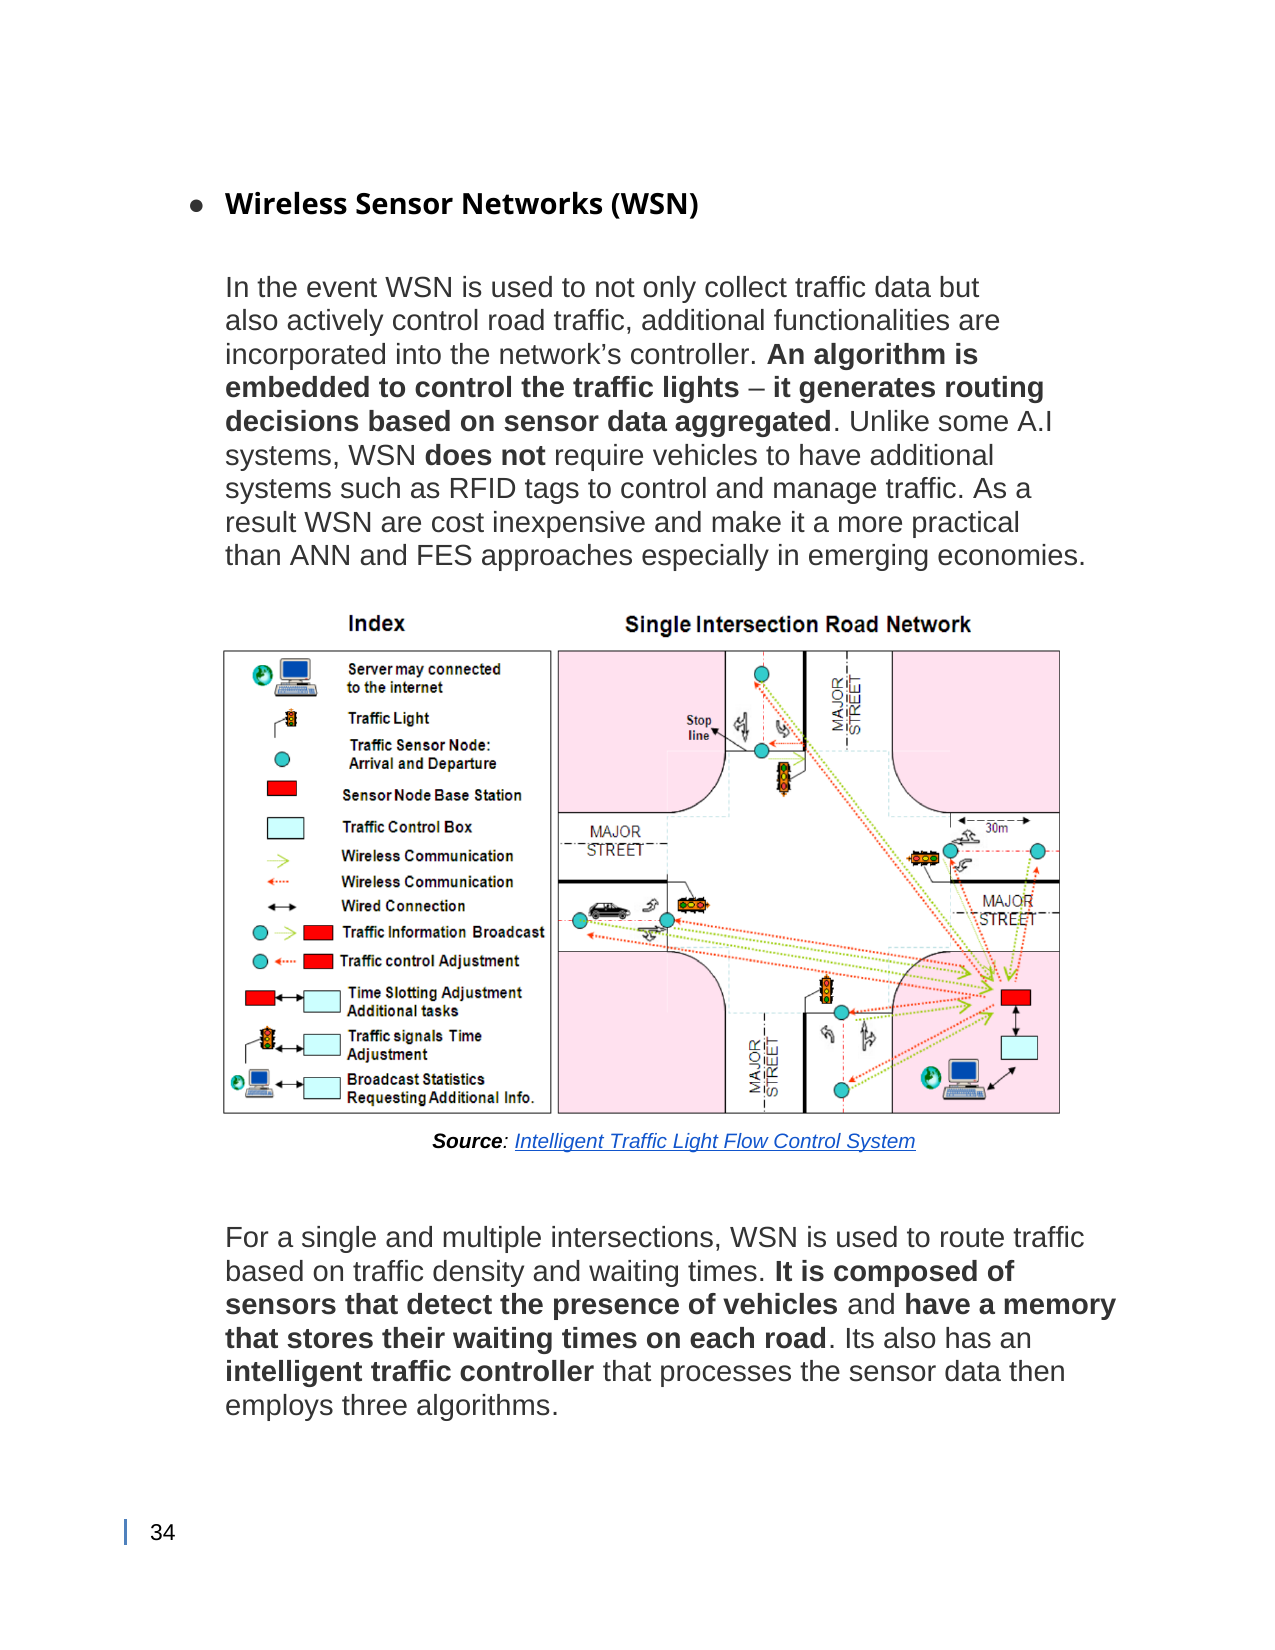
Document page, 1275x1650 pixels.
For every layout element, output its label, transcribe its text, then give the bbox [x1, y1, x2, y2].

text than ANN and FES approaches especially in emerging economies. [225, 538, 1125, 572]
text For a single and multiple intersections, WSN is used to route traffic based on traffic density and waiting times. It is composed of sensors that detect the presence of vehicles and have a memory that stores their waiting times on each road. Its also has an intelligent traffic controller that processes the sensor data then employs three algorithms. [225, 1220, 1125, 1422]
picture [214, 598, 1079, 1130]
subtitle Wireless Sensor Networks (WSN) [187, 183, 1125, 223]
text systems, WSN does not require vehicles to have additional [225, 438, 1125, 471]
text systems such as RFID tags to control and manage traffic. As a [225, 471, 1125, 505]
text In the event WSN is used to not only collect traffic data but [225, 270, 1125, 303]
text decisions based on sensor data aggregated. Unlike some A.I [225, 404, 1125, 438]
text incorporated into the network’s controller. An algorithm is [225, 337, 1125, 371]
text result WSN are cost inexpensive and make it a more practical [225, 505, 1125, 538]
text also actively control road traffic, additional functionalities are [225, 303, 1125, 337]
text embedded to control the traffic lights – it generates routing [225, 371, 1125, 404]
